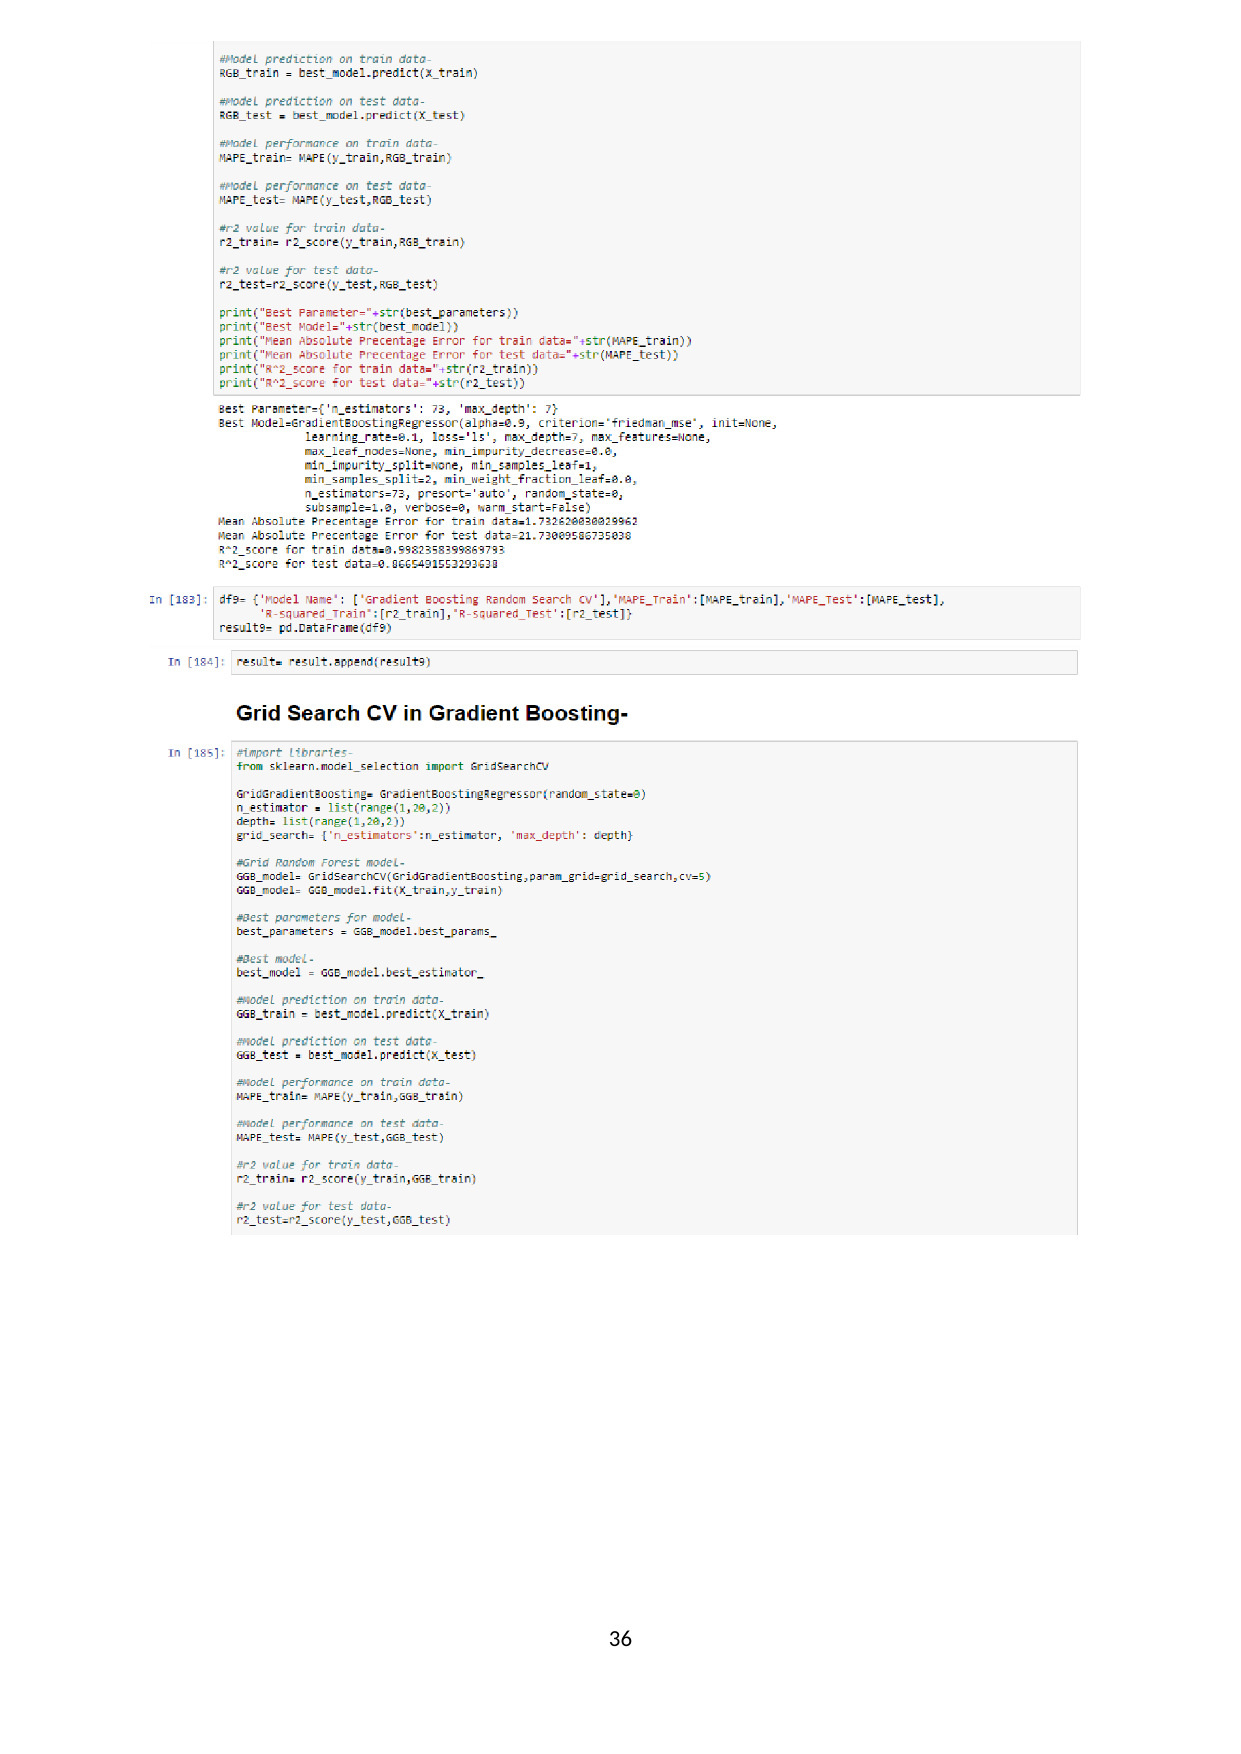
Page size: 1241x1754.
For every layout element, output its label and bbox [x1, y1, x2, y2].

picture [150, 41, 1081, 1235]
